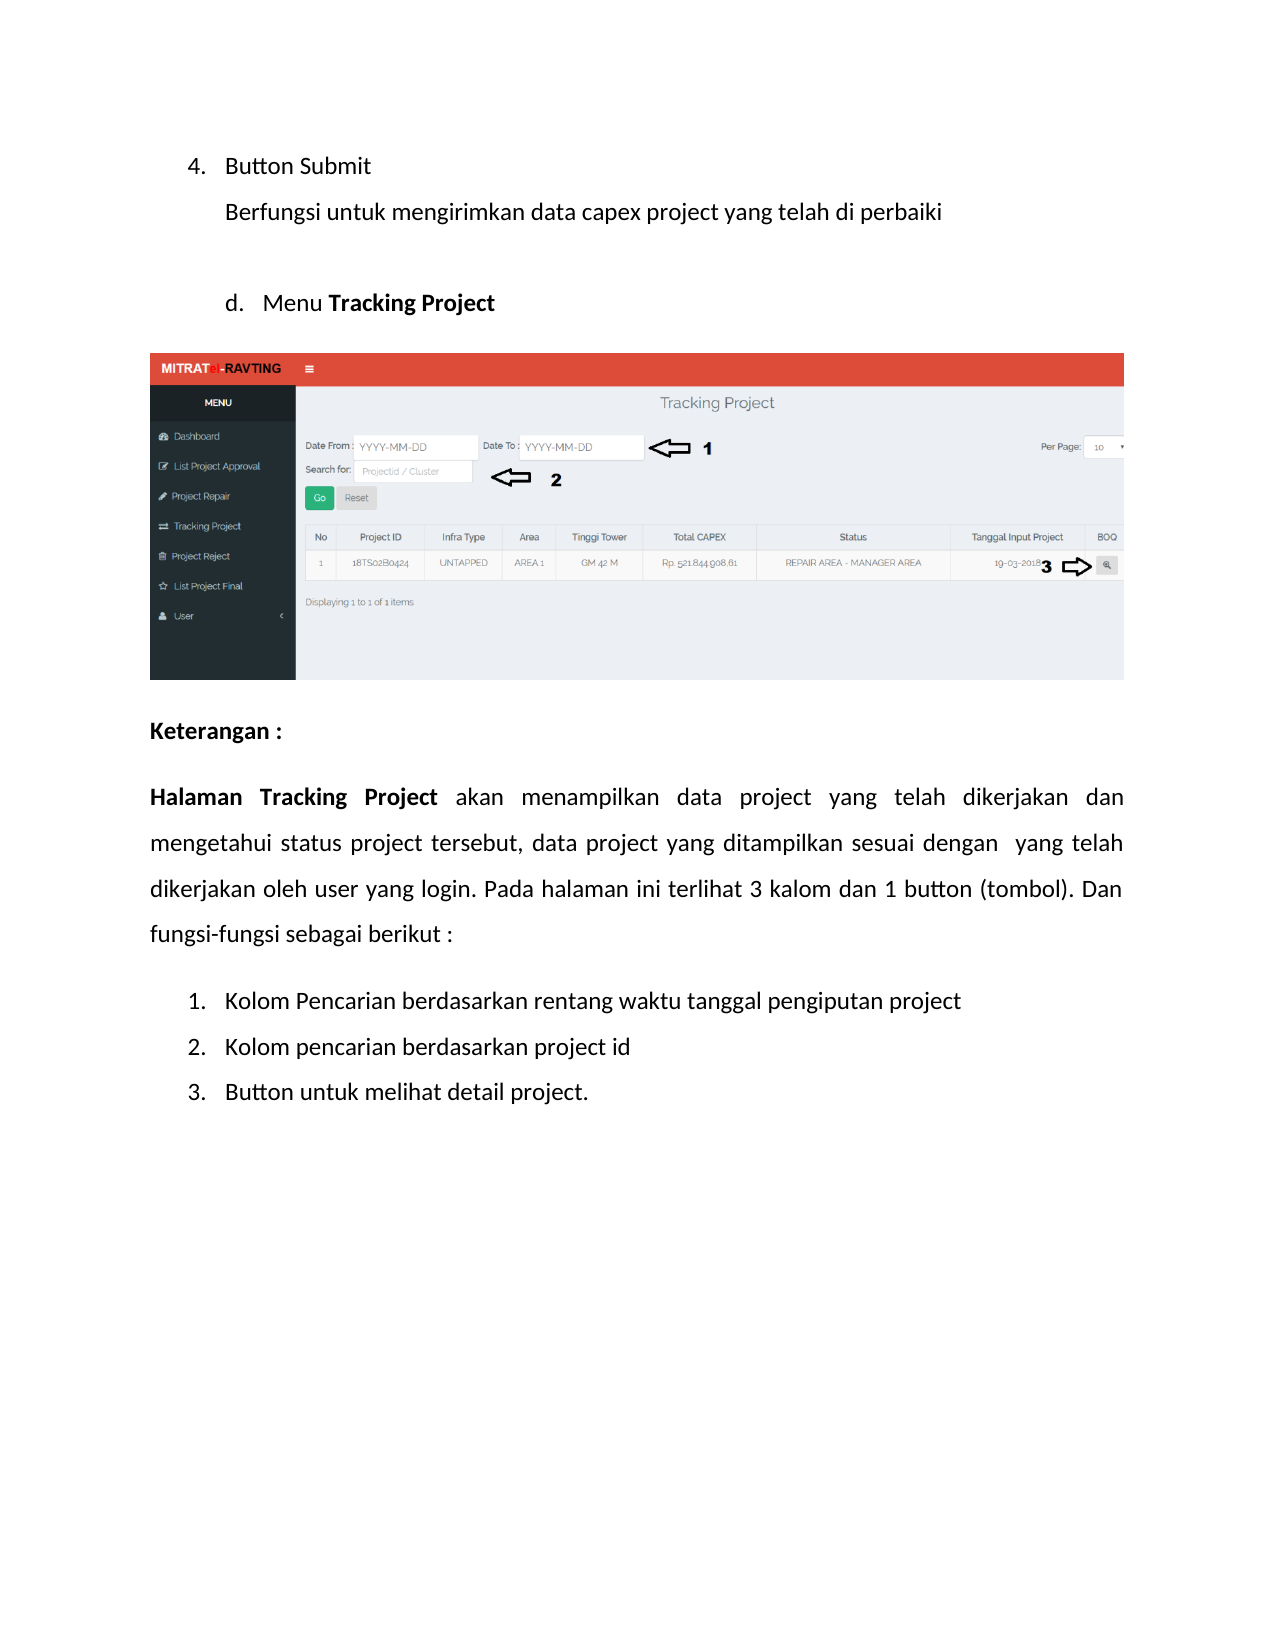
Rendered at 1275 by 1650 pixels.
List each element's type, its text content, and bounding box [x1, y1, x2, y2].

list Button Submit [187, 150, 1125, 181]
list Kolom Pencarian berdasarkan rentang waktu tanggal pengiputan project [187, 985, 1125, 1016]
list Menu Tracking Project [225, 287, 1125, 318]
list Berfungsi untuk mengirimkan data capex project yang telah di perbaiki [225, 196, 1125, 226]
list Button untuk melihat detail project. [187, 1077, 1125, 1107]
text Keterangan : [150, 715, 1125, 745]
picture [150, 353, 1124, 680]
text Halaman Tracking Project akan menampilkan data project yang telah dikerjakan dan mengetahui status project tersebut, data project yang ditampilkan sesuai dengan yang telah dikerjakan oleh user yang login. Pada halaman ini terlihat 3 kalom dan 1 button (tombol). Dan fungsi-fungsi sebagai berikut : [150, 781, 1125, 949]
list Kolom pencarian berdasarkan project id [187, 1031, 1125, 1061]
